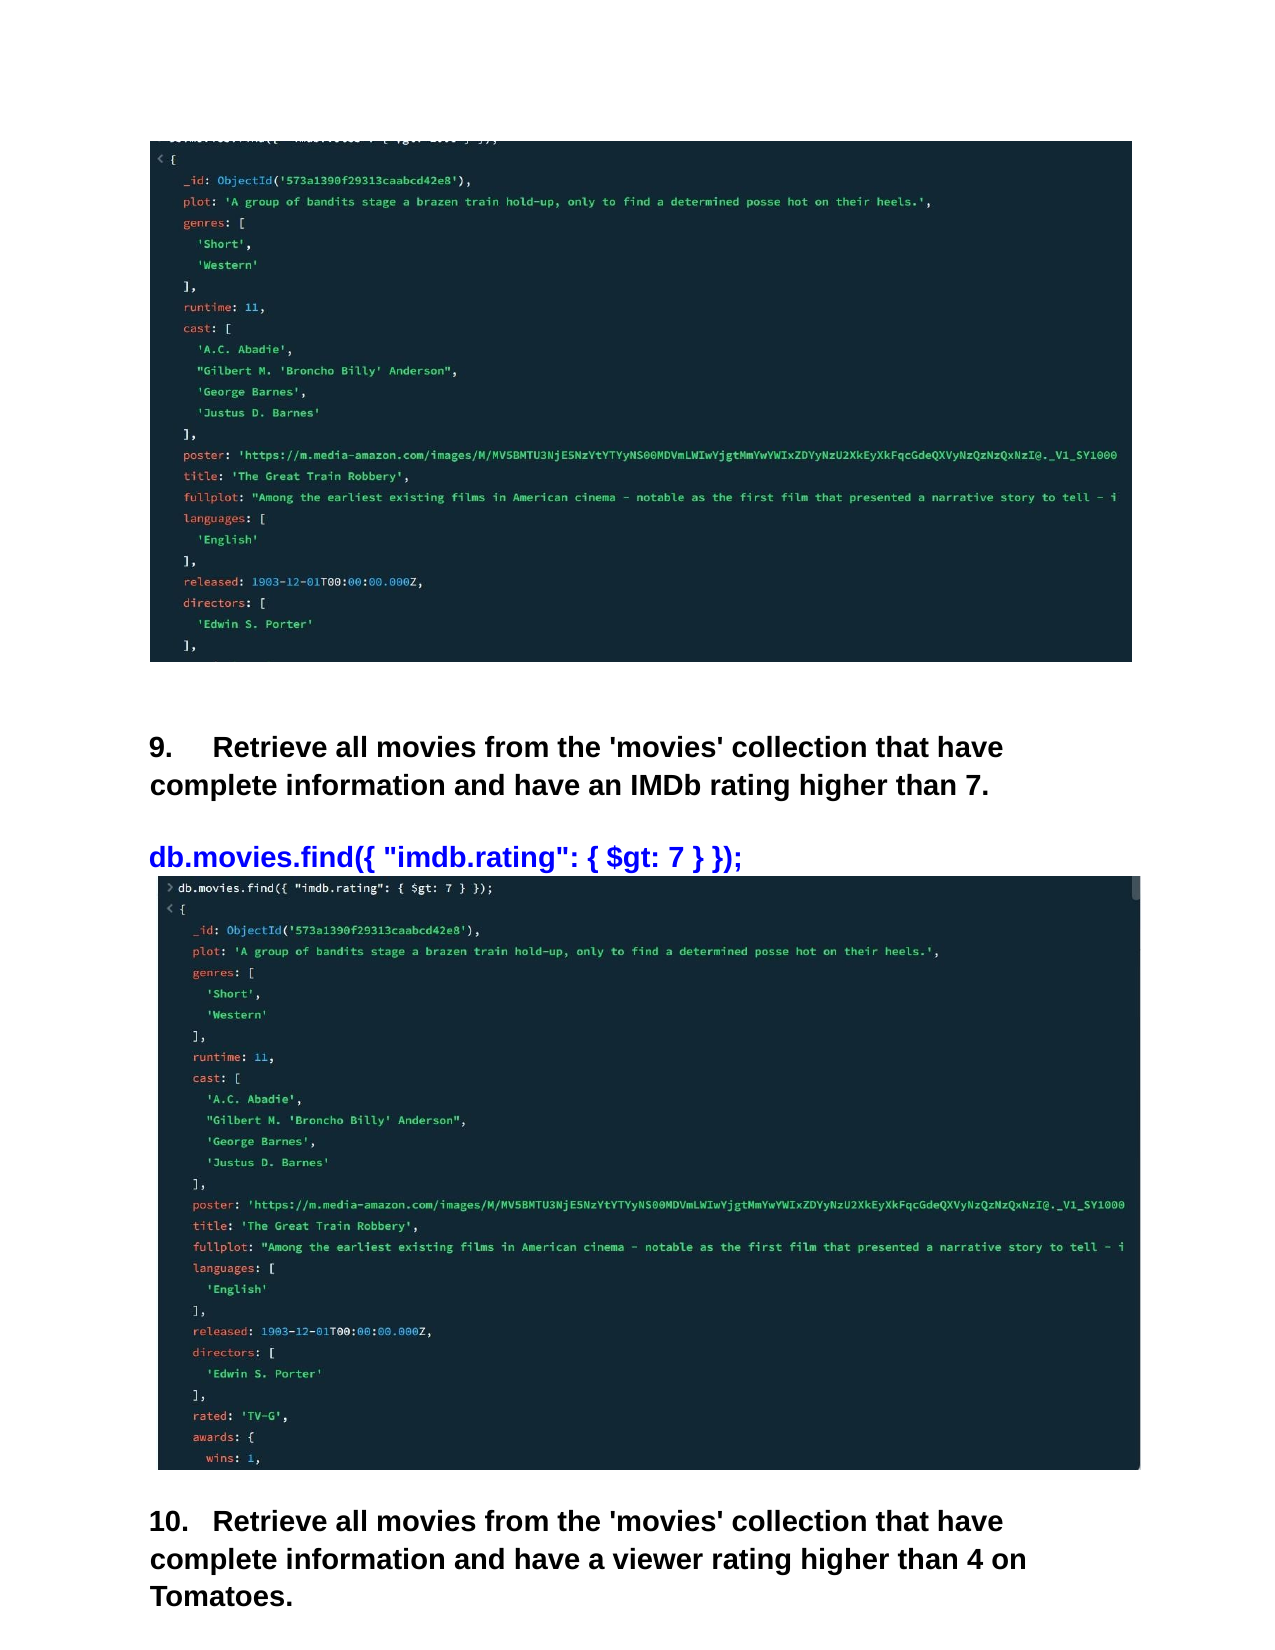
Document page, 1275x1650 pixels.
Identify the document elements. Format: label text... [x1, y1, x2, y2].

picture [156, 876, 1141, 1470]
list Retrieve all movies from the 'movies' collection that have complete information and have an IMDb rating higher than 7. [148, 730, 1123, 801]
picture [150, 141, 1132, 662]
list Retrieve all movies from the 'movies' collection that have complete information and have a viewer rating higher than 4 on Tomatoes. [148, 1504, 1123, 1613]
text db.movies.find({ "imdb.rating": { $gt: 7 } }); [148, 840, 1152, 874]
